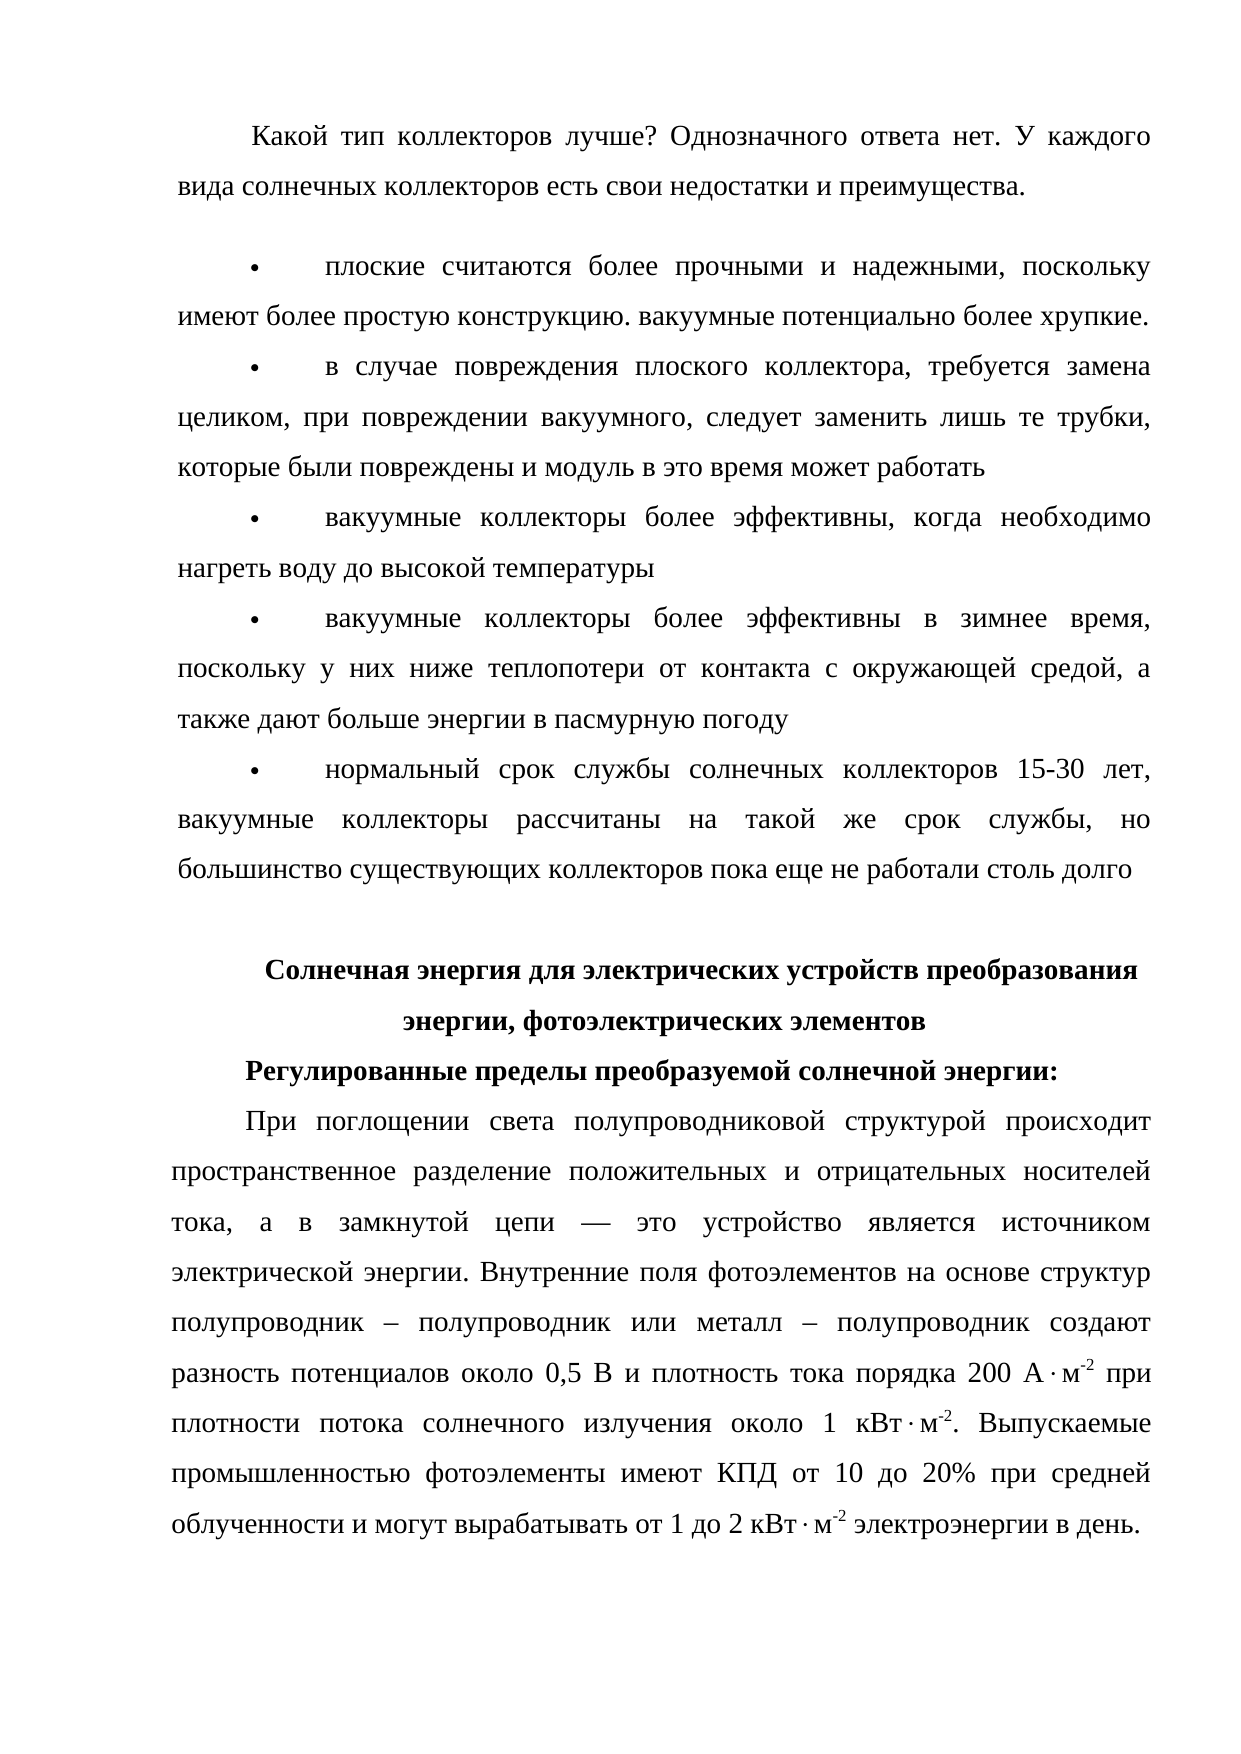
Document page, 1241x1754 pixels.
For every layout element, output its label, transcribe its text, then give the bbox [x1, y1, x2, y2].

text Какой тип коллекторов лучше? Однозначного ответа нет. У каждого вида солнечных коллекторов есть свои недостатки и преимущества. [177, 118, 1152, 202]
list нормальный срок службы солнечных коллекторов 15-30 лет, вакуумные коллекторы рассчитаны на такой же срок службы, но большинство существующих коллекторов пока еще не работали столь долго [177, 751, 1152, 885]
text Регулированные пределы преобразуемой солнечной энергии: [171, 1053, 1152, 1086]
list вакуумные коллекторы более эффективны в зимнее время, поскольку у них ниже теплопотери от контакта с окружающей средой, а также дают больше энергии в пасмурную погоду [177, 600, 1152, 734]
list в случае повреждения плоского коллектора, требуется замена целиком, при повреждении вакуумного, следует заменить лишь те трубки, которые были повреждены и модуль в это время может работать [177, 348, 1152, 483]
text При поглощении света полупроводниковой структурой происходит пространственное разделение положительных и отрицательных носителей тока, а в замкнутой цепи — это устройство является источником электрической энергии. Внутренние поля фотоэлементов на основе структур полупроводник – полупроводник или металл – полупроводник создают разность потенциалов около 0,5 В и плотность тока порядка 200 Ам-2 при плотности потока солнечного излучения около 1 кВтм-2. Выпускаемые промышленностью фотоэлементы имеют КПД от 10 до 20% при средней облученности и могут вырабатывать от 1 до 2 кВтм-2 электроэнергии в день. [171, 1103, 1152, 1539]
text Солнечная энергия для электрических устройств преобразования энергии, фотоэлектрических элементов [177, 952, 1152, 1036]
list плоские считаются более прочными и надежными, поскольку имеют более простую конструкцию. вакуумные потенциально более хрупкие. [177, 248, 1152, 332]
list вакуумные коллекторы более эффективны, когда необходимо нагреть воду до высокой температуры [177, 499, 1152, 583]
